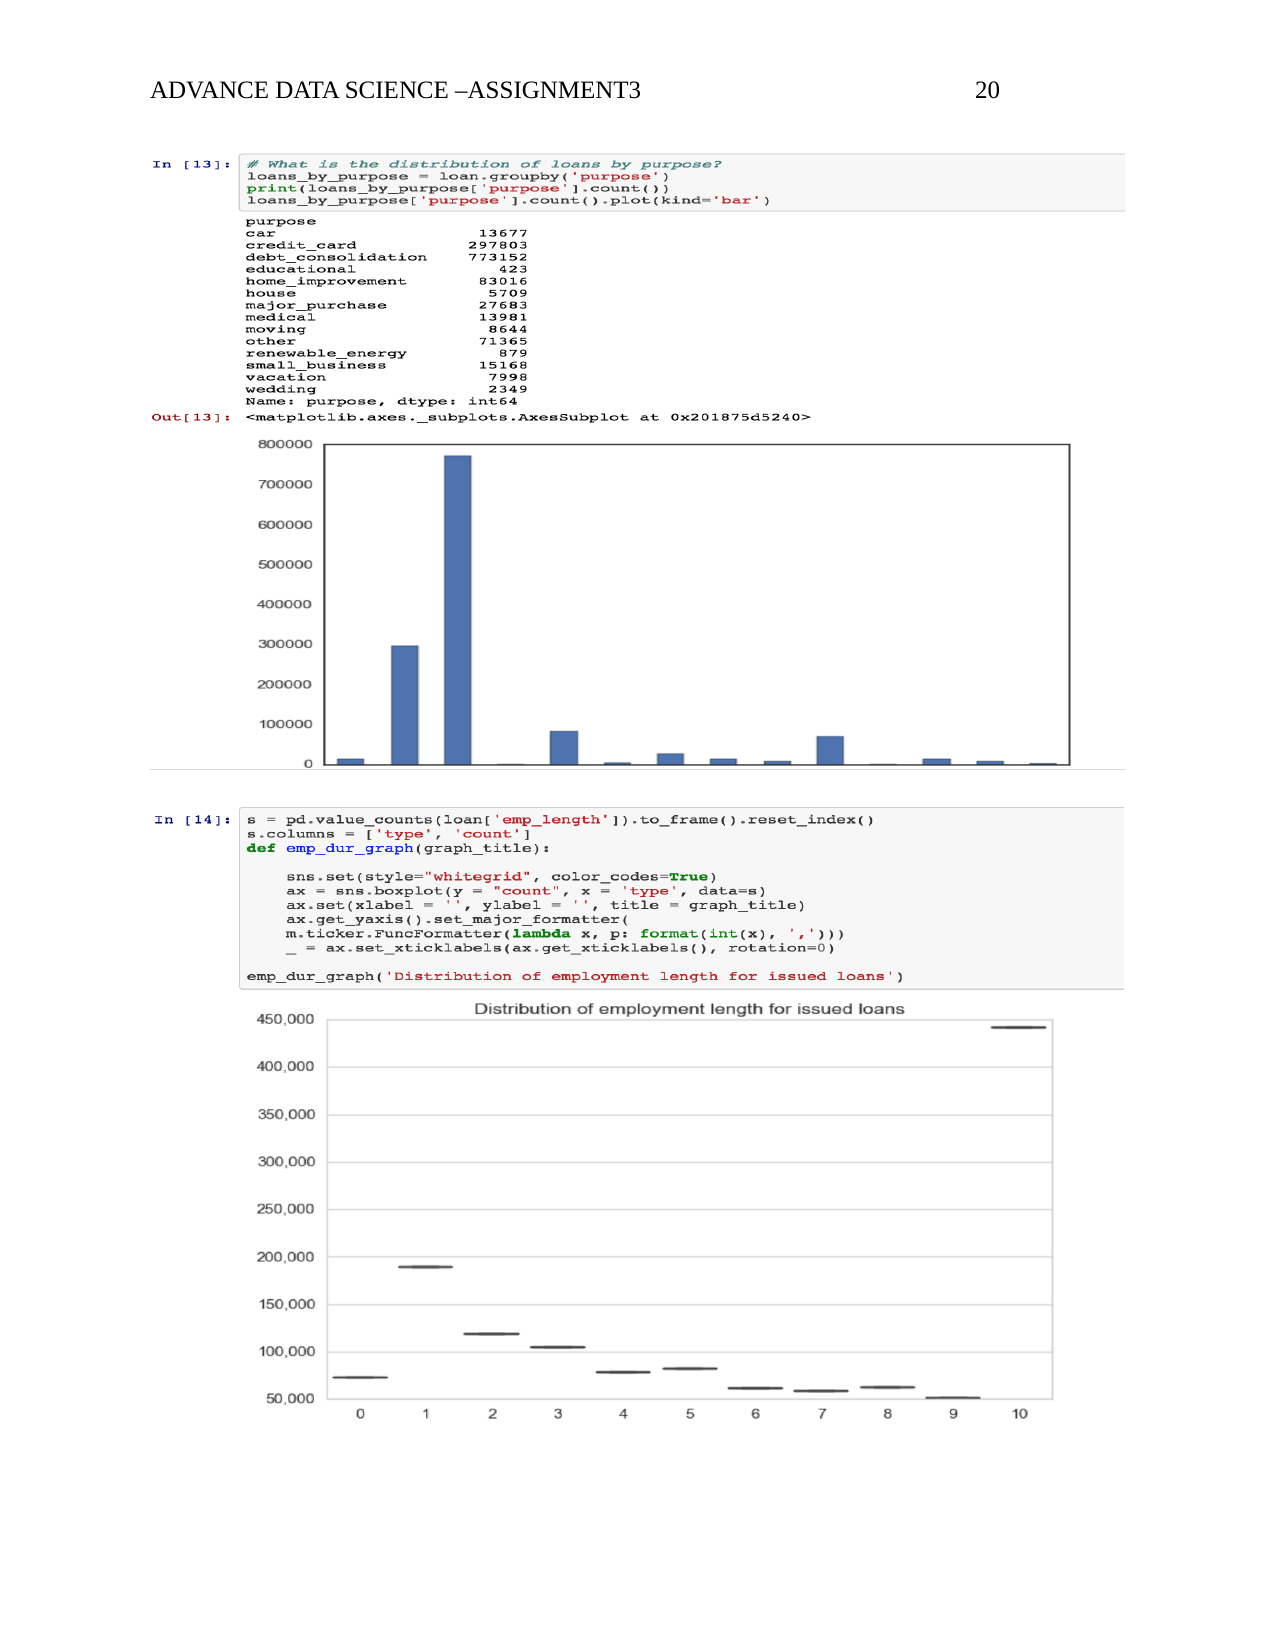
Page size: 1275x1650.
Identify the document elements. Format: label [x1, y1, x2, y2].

picture [150, 150, 1125, 770]
picture [151, 797, 1124, 1436]
